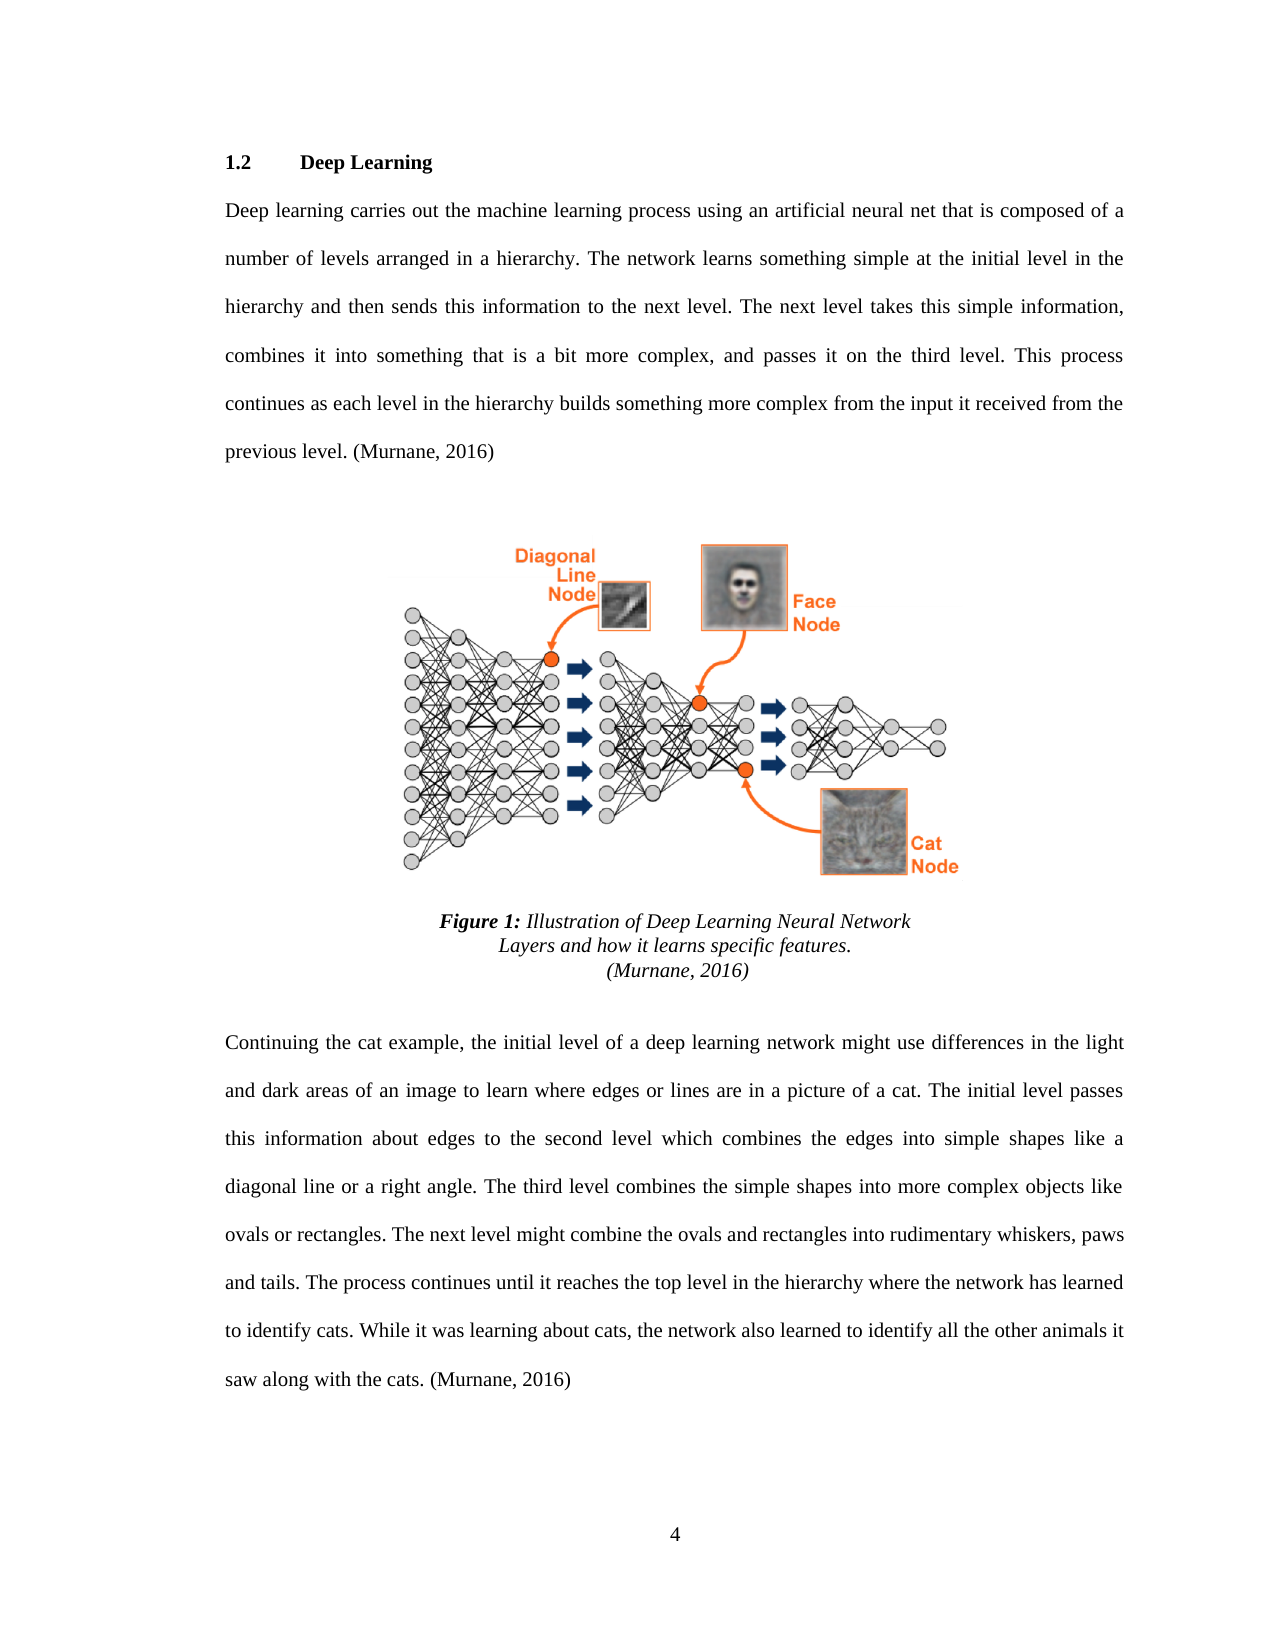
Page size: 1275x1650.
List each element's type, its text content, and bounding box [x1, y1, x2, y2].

picture [387, 535, 963, 881]
text (Murnane, 2016) [225, 957, 1125, 982]
text Continuing the cat example, the initial level of a deep learning network might use differences in the light and dark areas of an image to learn where edges or lines are in a picture of a cat. The initial level passes this information about edges to the second level which combines the edges into simple shapes like a diagonal line or a right angle. The third level combines the simple shapes into more complex objects like ovals or rectangles. The next level might combine the ovals and rectangles into rudimentary whiskers, paws and tails. The process continues until it reaches the top level in the hierarchy where the network has learned to identify cats. While it was learning about cats, the network also learned to identify all the other animals it saw along with the cats. (Murnane, 2016) [225, 1030, 1125, 1391]
text Figure 1: Illustration of Deep Learning Neural Network [225, 909, 1125, 933]
text Deep learning carries out the machine learning process using an artificial neural net that is composed of a number of levels arranged in a hierarchy. The network learns something simple at the initial level in the hierarchy and then sends this information to the next level. The next level takes this simple information, combines it into something that is a bit more complex, and passes it on the third level. This process continues as each level in the hierarchy builds something more complex from the input it received from the previous level. (Murnane, 2016) [225, 198, 1125, 463]
list Deep Learning [225, 150, 1125, 174]
text Layers and how it learns specific features. [225, 933, 1125, 957]
